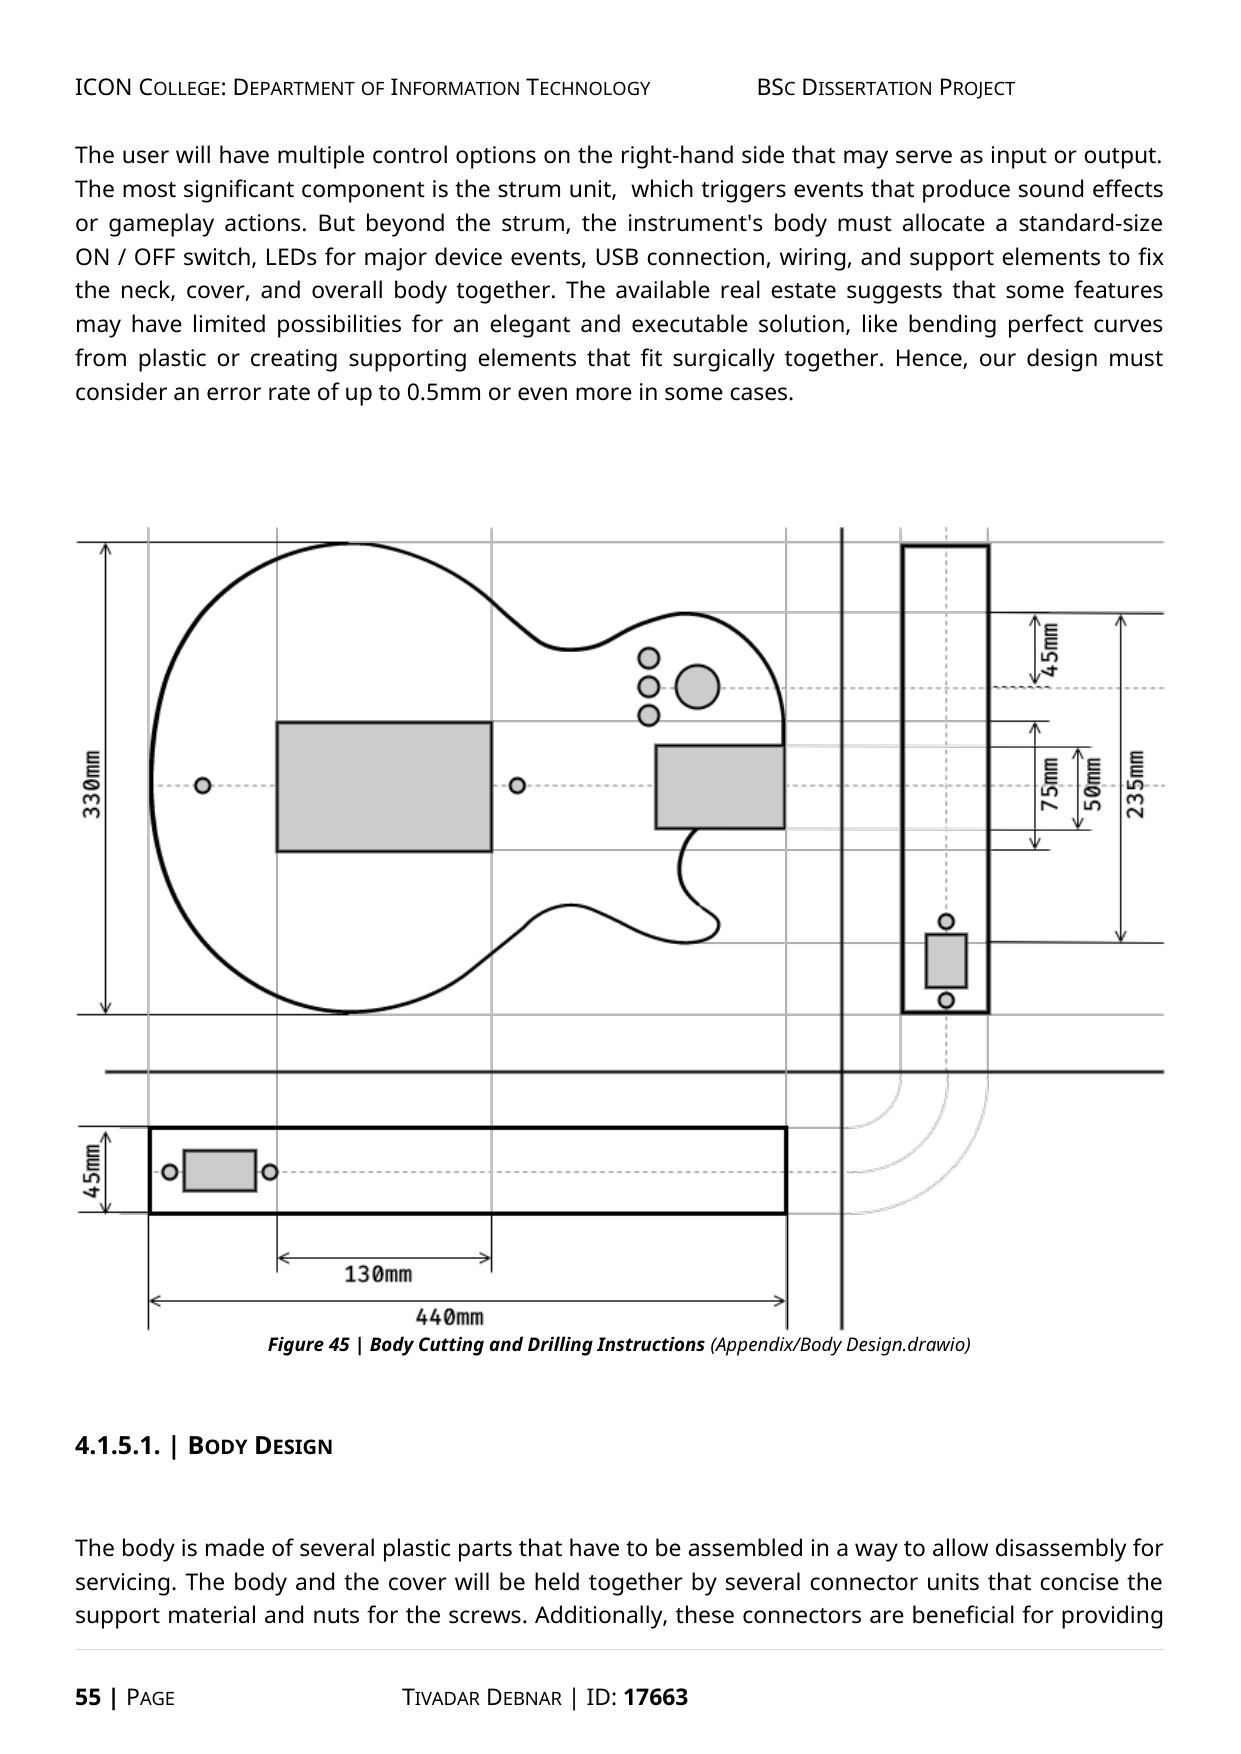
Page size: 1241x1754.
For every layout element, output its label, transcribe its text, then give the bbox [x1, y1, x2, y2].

picture [75, 526, 1166, 1332]
text The user will have multiple control options on the right-hand side that may serve as input or output. The most significant component is the strum unit, which triggers events that produce sound effects or gameplay actions. But beyond the strum, the instrument's body must allocate a standard-size ON / OFF switch, LEDs for major device events, USB connection, wiring, and support elements to fix the neck, cover, and overall body together. The available real estate suggests that some features may have limited possibilities for an elegant and executable solution, like bending perfect curves from plastic or creating supporting elements that fit surgically together. Hence, our design must consider an error rate of up to 0.5mm or even more in some cases. [75, 139, 1165, 407]
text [75, 1532, 1165, 1631]
subtitle 4.1.5.1. | Body Design [75, 1428, 1165, 1462]
